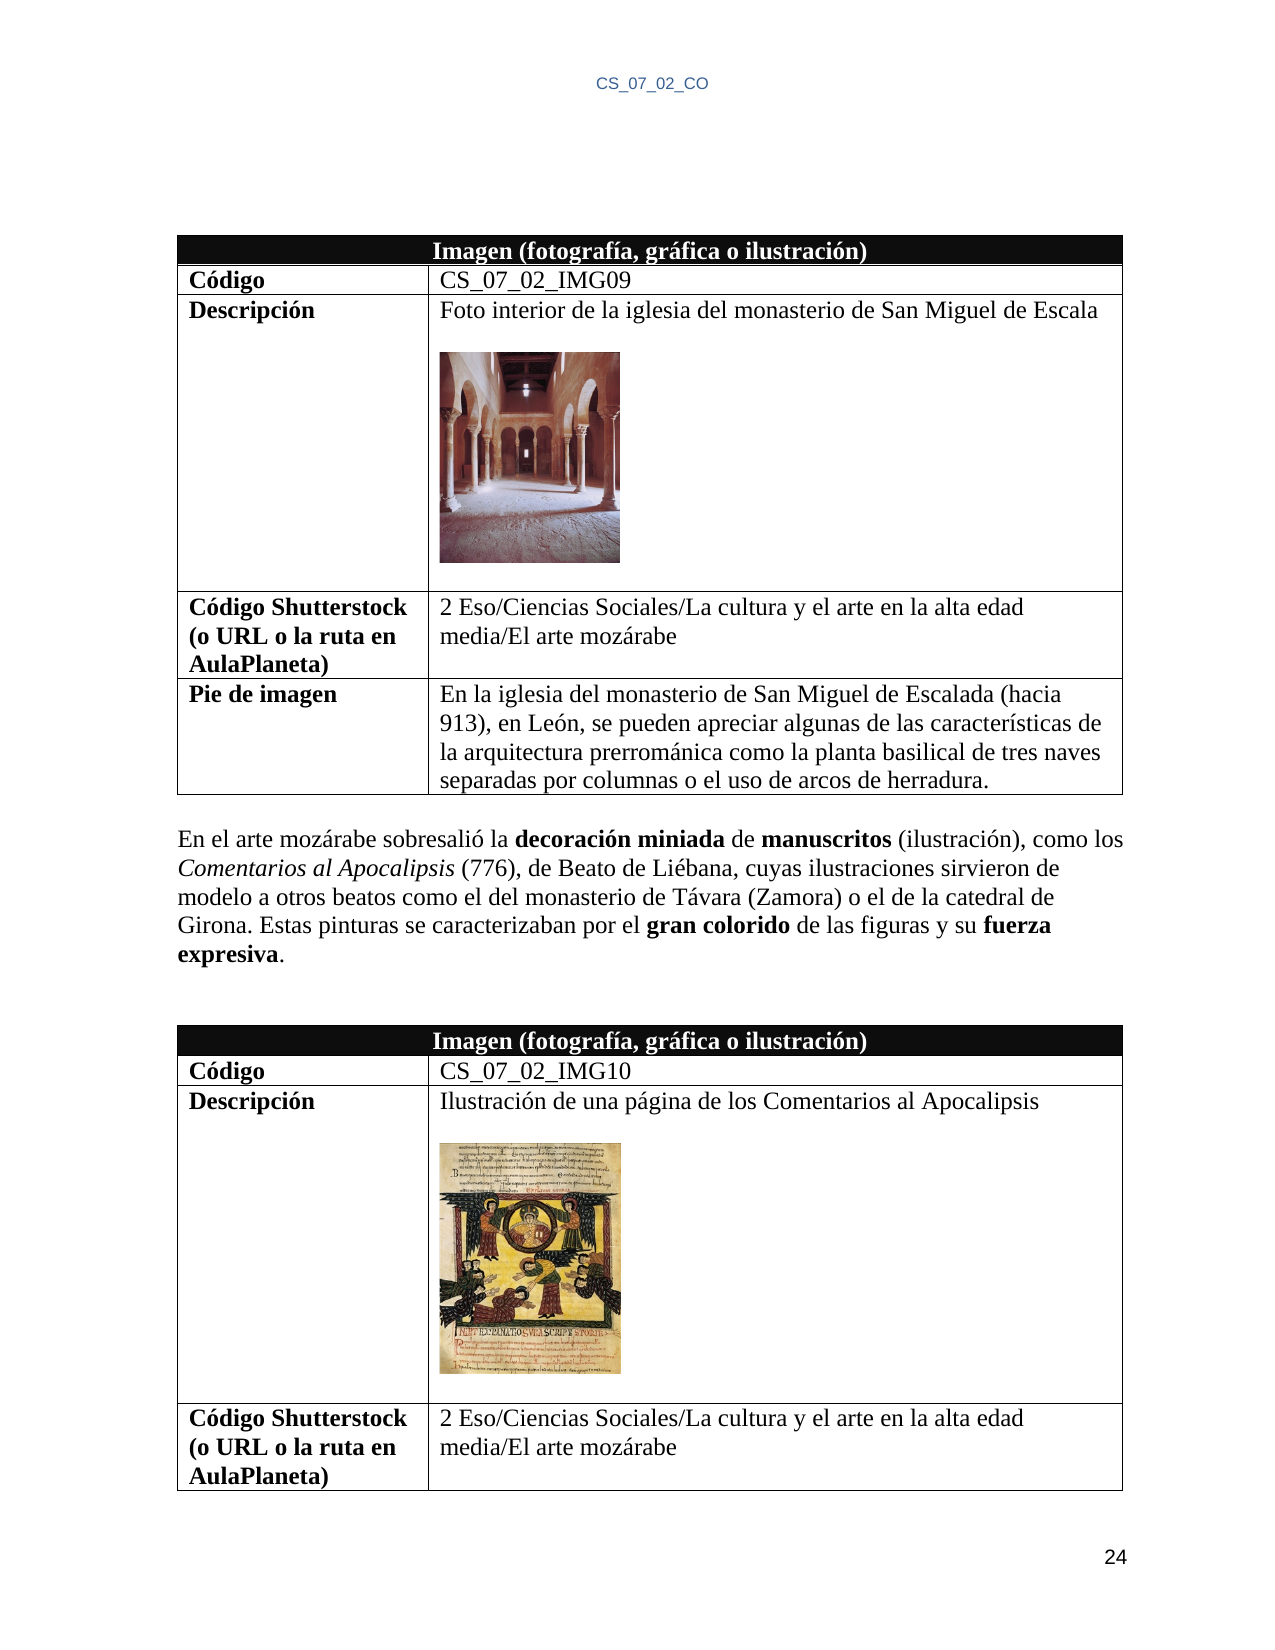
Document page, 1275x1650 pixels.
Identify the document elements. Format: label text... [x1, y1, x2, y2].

table_cell En la iglesia del monasterio de San Miguel de Escalada (hacia 913), en León, se pueden apreciar algunas de las características de la arquitectura prerrománica como la planta basilical de tres naves separadas por columnas o el uso de arcos de herradura. [429, 679, 1122, 794]
table_cell Código Shutterstock (o URL o la ruta en AulaPlaneta) [178, 592, 428, 678]
table_cell Descripción [178, 295, 428, 591]
table_cell Código [178, 1056, 428, 1085]
table_cell 2 Eso/Ciencias Sociales/La cultura y el arte en la alta edad media/El arte mozárabe [429, 1404, 1122, 1490]
table_cell CS_07_02_IMG10 [429, 1056, 1122, 1085]
text En el arte mozárabe sobresalió la decoración miniada de manuscritos (ilustración), como los Comentarios al Apocalipsis (776), de Beato de Liébana, cuyas ilustraciones sirvieron de modelo a otros beatos como el del monasterio de Távara (Zamora) o el de la catedral de Girona. Estas pinturas se caracterizaban por el gran colorido de las figuras y su fuerza expresiva. [177, 824, 1127, 968]
picture [439, 352, 620, 563]
table_cell Ilustración de una página de los Comentarios al Apocalipsis [429, 1086, 1122, 1402]
table_cell Descripción [178, 1086, 428, 1402]
table_cell Foto interior de la iglesia del monasterio de San Miguel de Escala [429, 295, 1122, 591]
table_cell Pie de imagen [178, 679, 428, 794]
table_cell Código Shutterstock (o URL o la ruta en AulaPlaneta) [178, 1404, 428, 1490]
picture [439, 1143, 621, 1374]
table_cell 2 Eso/Ciencias Sociales/La cultura y el arte en la alta edad media/El arte mozárabe [429, 592, 1122, 678]
table_cell Código [178, 266, 428, 294]
table_header Imagen (fotografía, gráfica o ilustración) [178, 1026, 1122, 1055]
table_header Imagen (fotografía, gráfica o ilustración) [178, 236, 1122, 264]
table_cell CS_07_02_IMG09 [429, 266, 1122, 294]
